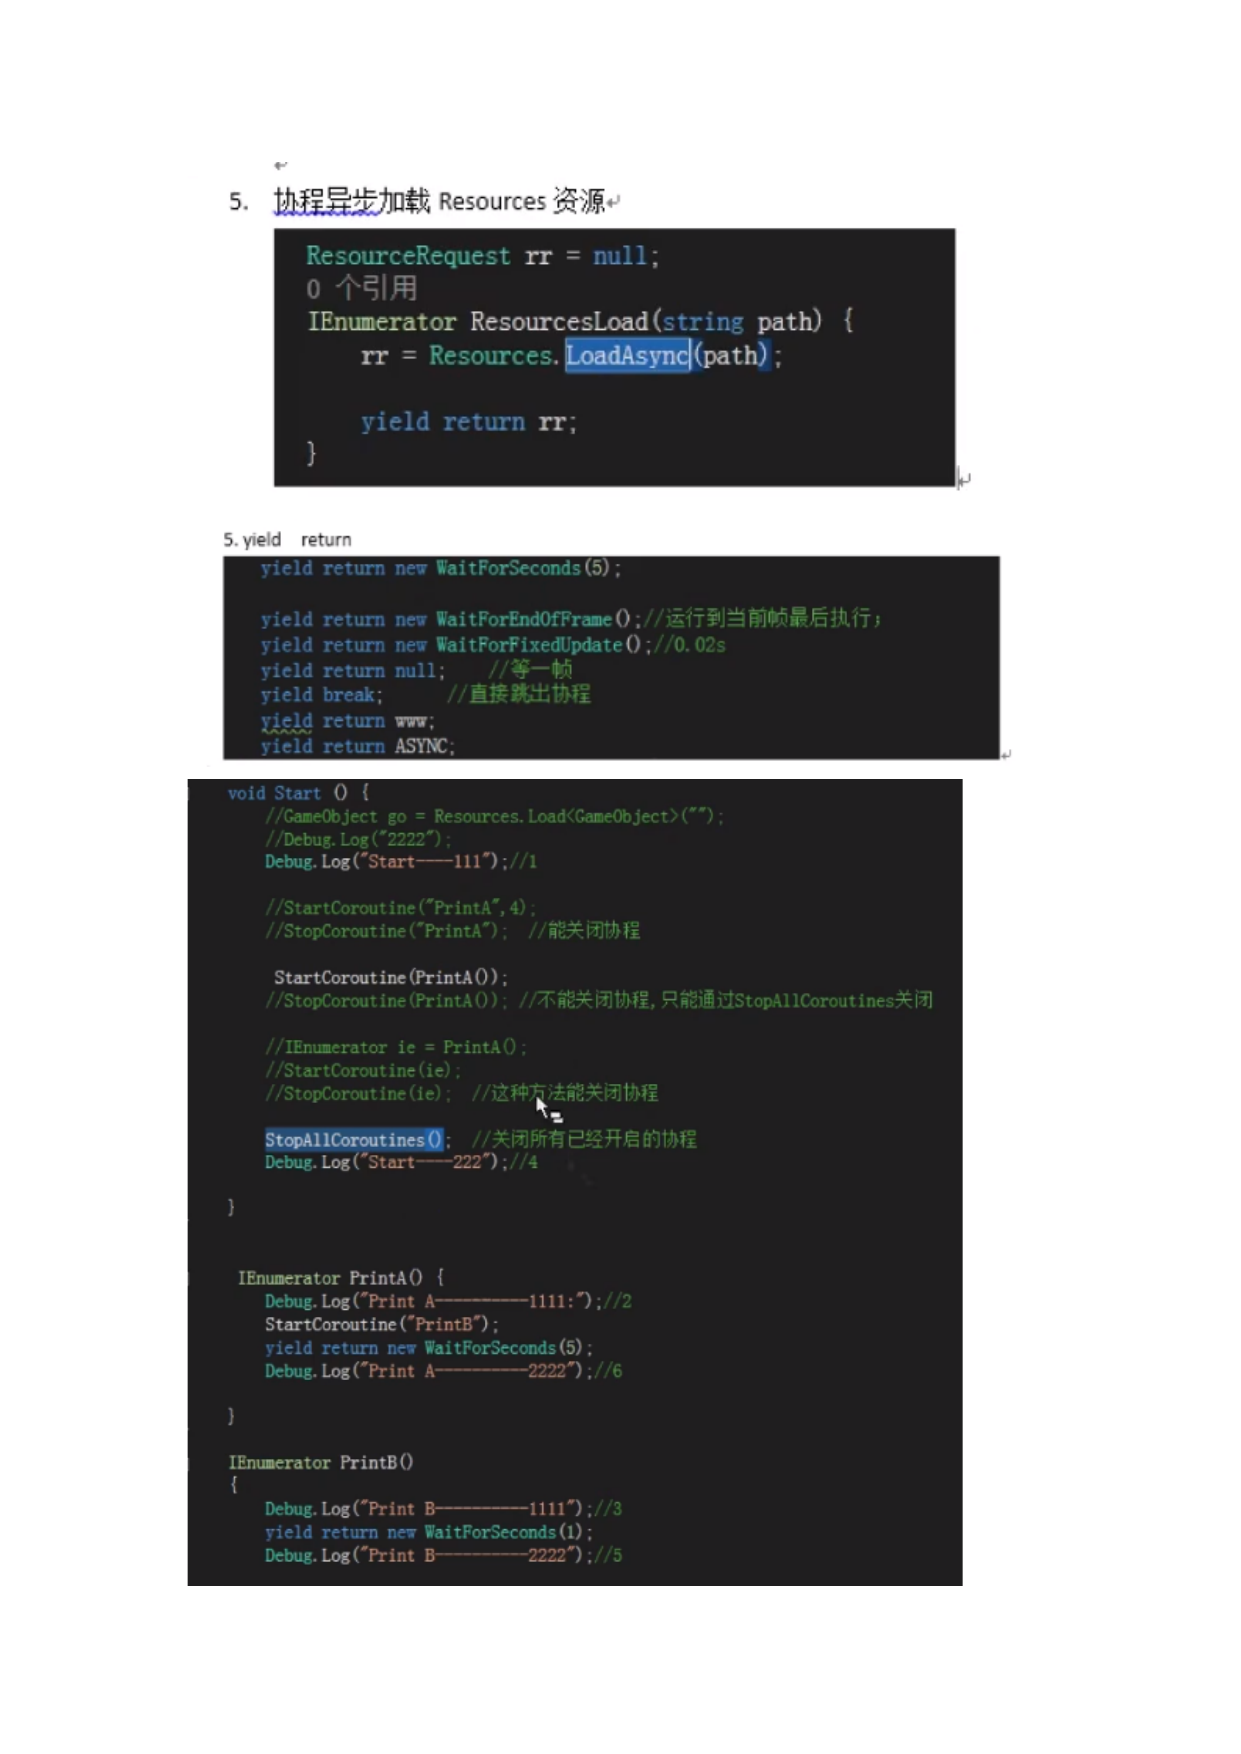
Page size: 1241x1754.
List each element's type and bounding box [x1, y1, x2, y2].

picture [187, 779, 963, 1586]
picture [187, 519, 1030, 767]
picture [187, 162, 988, 497]
